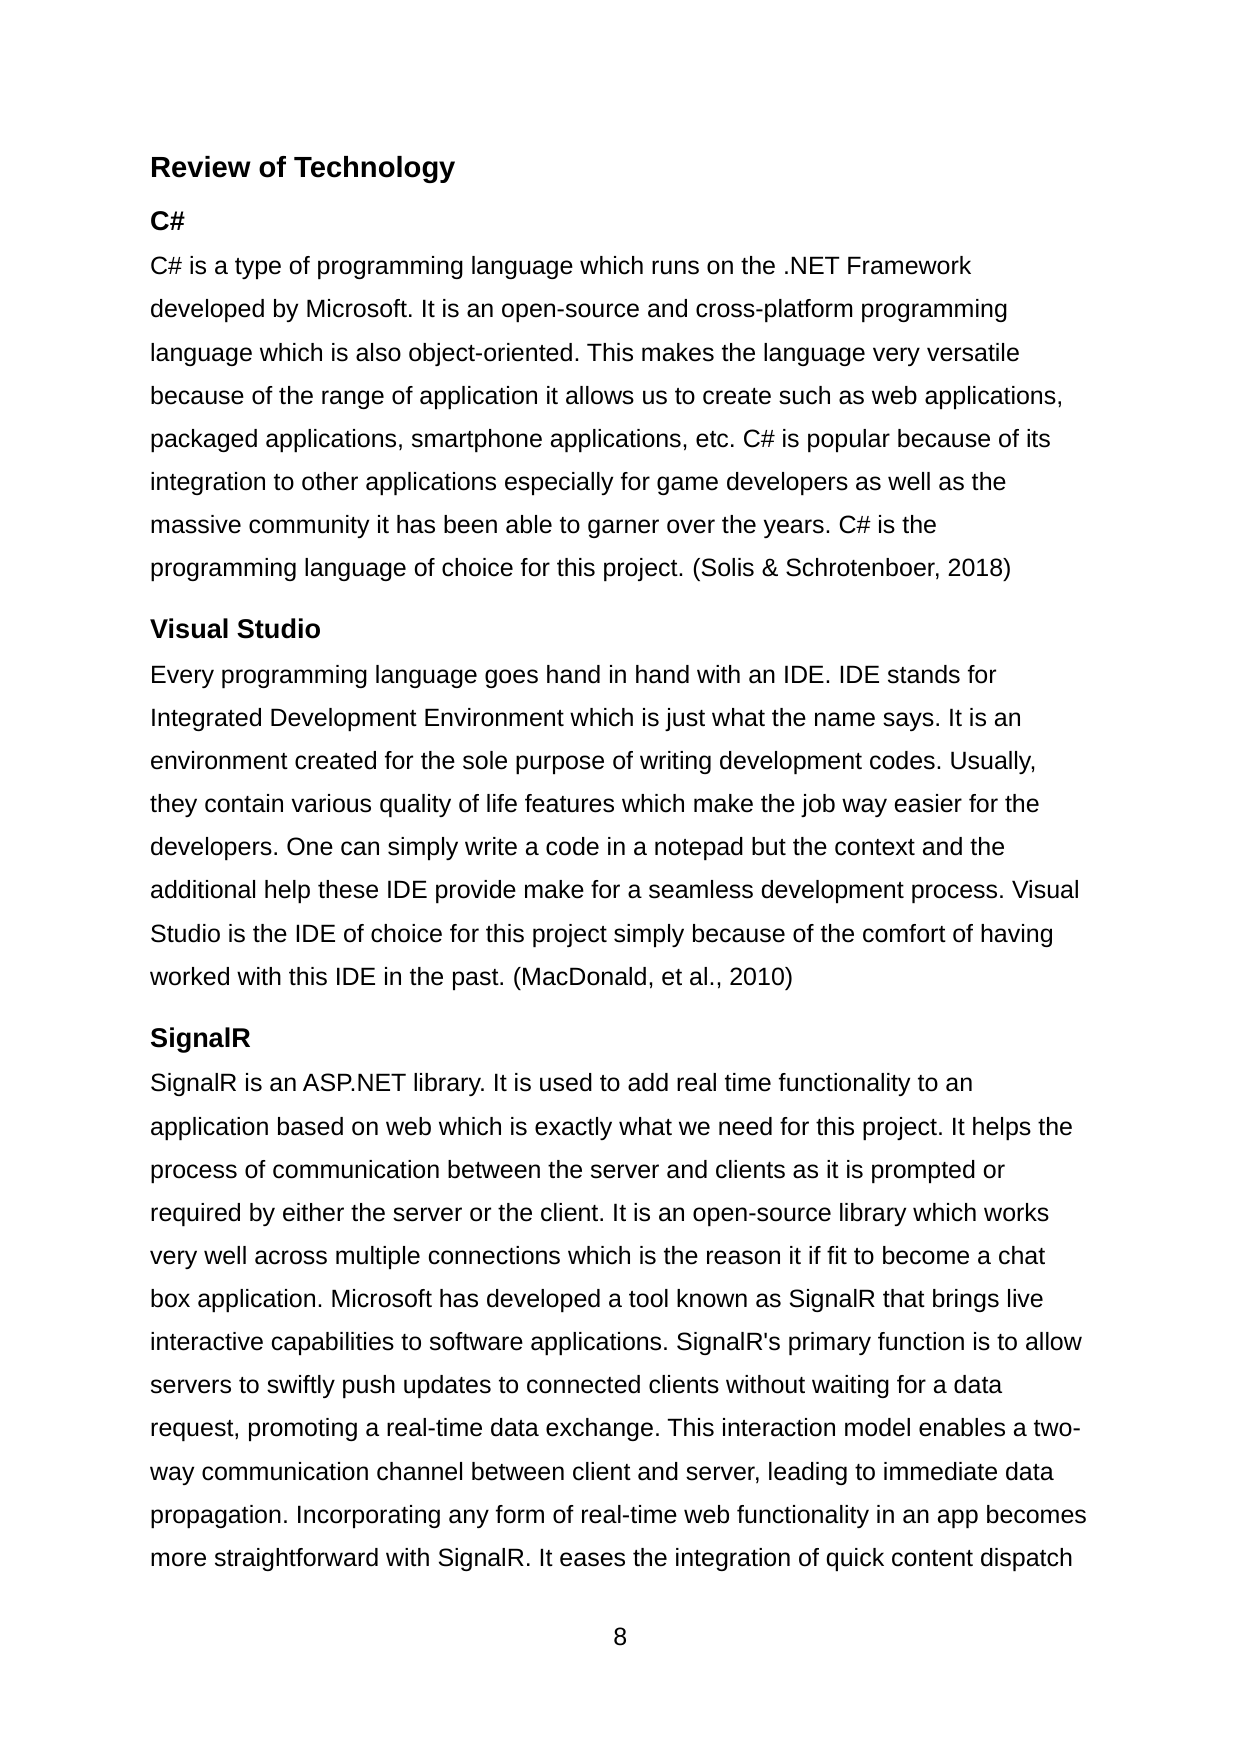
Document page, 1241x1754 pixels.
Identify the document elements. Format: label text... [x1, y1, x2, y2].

text Every programming language goes hand in hand with an IDE. IDE stands for Integrated Development Environment which is just what the name says. It is an environment created for the sole purpose of writing development codes. Usually, they contain various quality of life features which make the job way easier for the developers. One can simply write a code in a notepad but the context and the additional help these IDE provide make for a seamless development process. Visual Studio is the IDE of choice for this project simply because of the comfort of having worked with this IDE in the past. [150, 660, 1090, 991]
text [150, 1068, 1090, 1572]
subtitle Review of Technology [150, 150, 1090, 183]
text C# is a type of programming language which runs on the .NET Framework developed by Microsoft. It is an open-source and cross-platform programming language which is also object-oriented. This makes the language very versatile because of the range of application it allows us to create such as web applications, packaged applications, smartphone applications, etc. C# is popular because of its integration to other applications especially for game developers as well as the massive community it has been able to garner over the years. C# is the programming language of choice for this project. [150, 251, 1090, 582]
subtitle C# [150, 204, 1090, 236]
subtitle SignalR [150, 1022, 1090, 1053]
subtitle Visual Studio [150, 613, 1090, 644]
